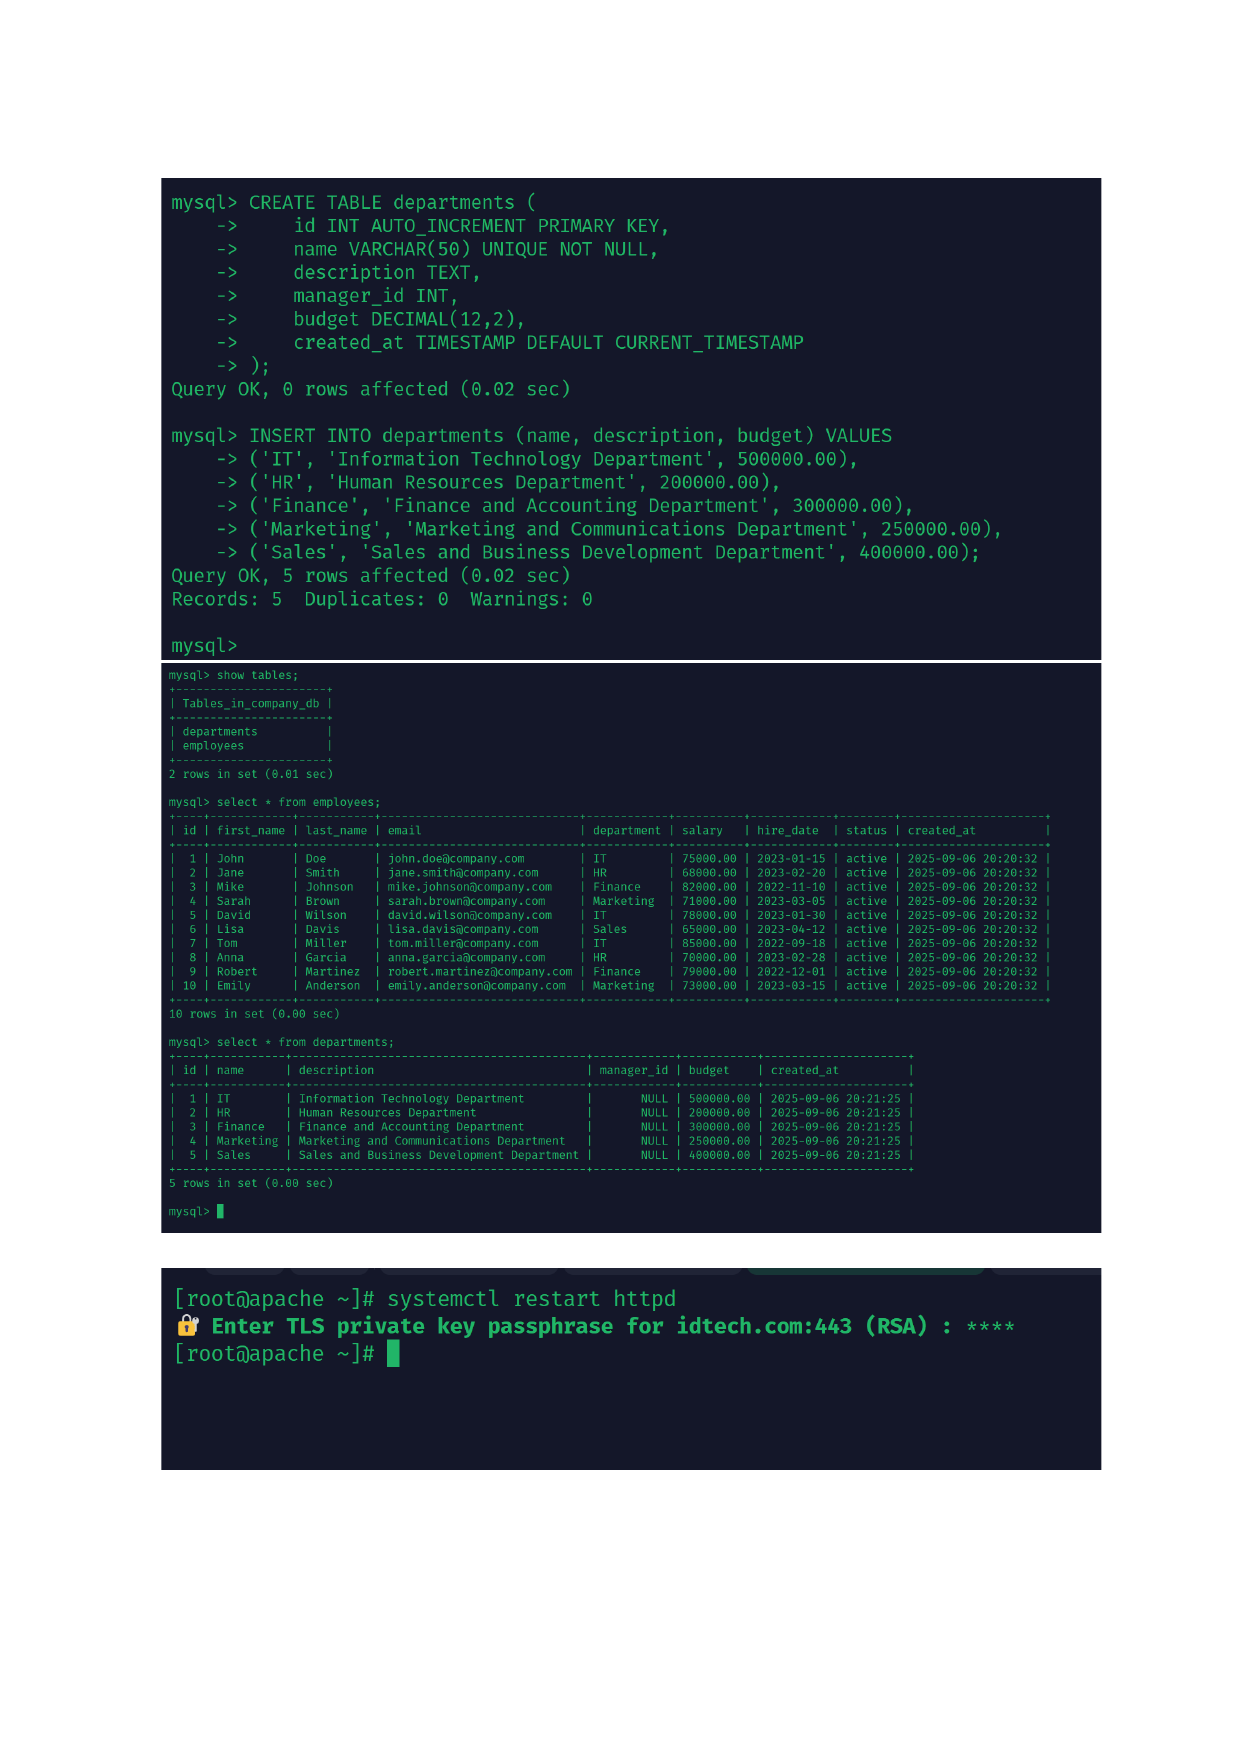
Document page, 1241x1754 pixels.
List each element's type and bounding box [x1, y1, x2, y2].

picture [161, 1268, 1102, 1470]
picture [161, 178, 1102, 660]
picture [161, 663, 1102, 1233]
